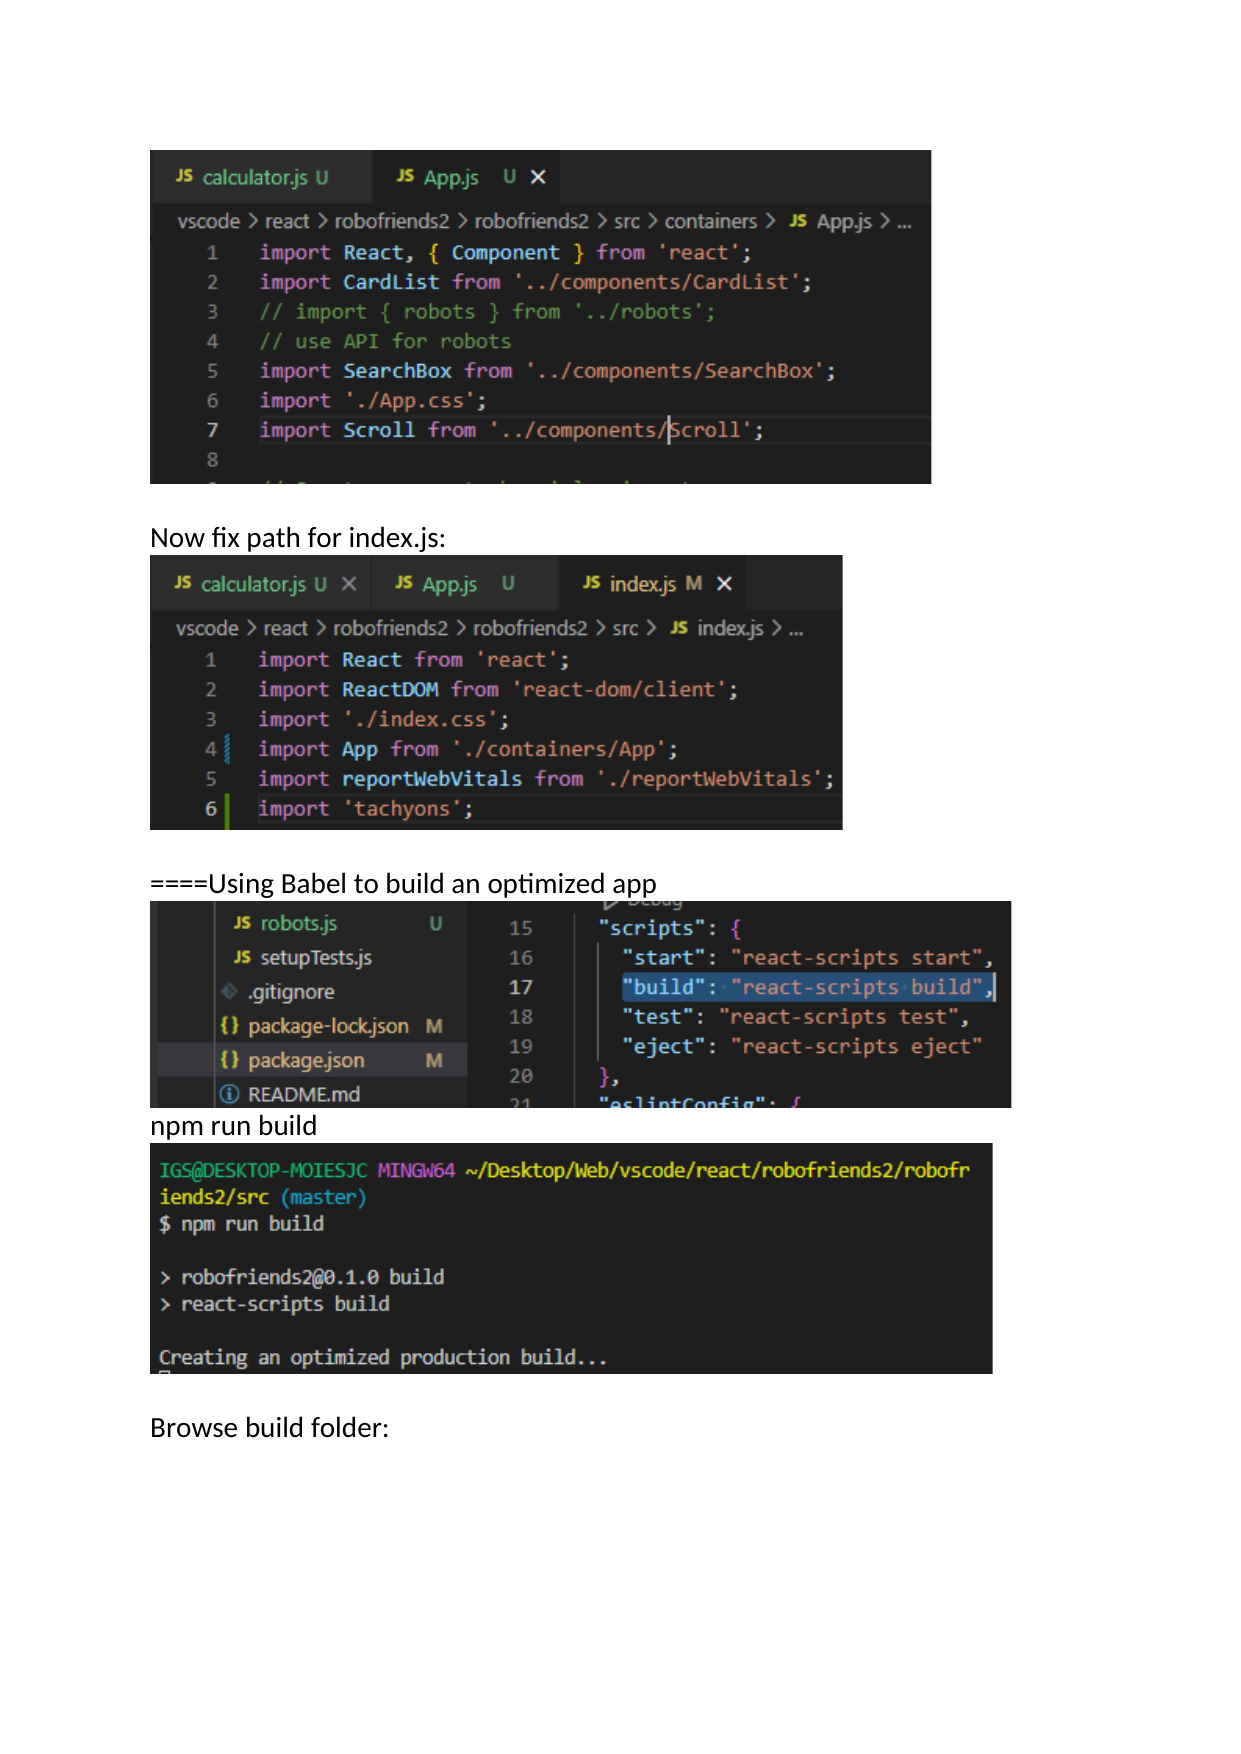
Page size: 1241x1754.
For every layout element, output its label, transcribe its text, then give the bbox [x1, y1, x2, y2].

picture [150, 150, 932, 484]
text Browse build folder: [150, 1409, 1090, 1444]
picture [150, 901, 1012, 1108]
text npm run build [150, 1107, 1090, 1143]
picture [150, 1143, 993, 1374]
text Now fix path for index.js: [150, 519, 1090, 555]
picture [150, 555, 843, 830]
text ====Using Babel to build an optimized app [150, 866, 1090, 901]
